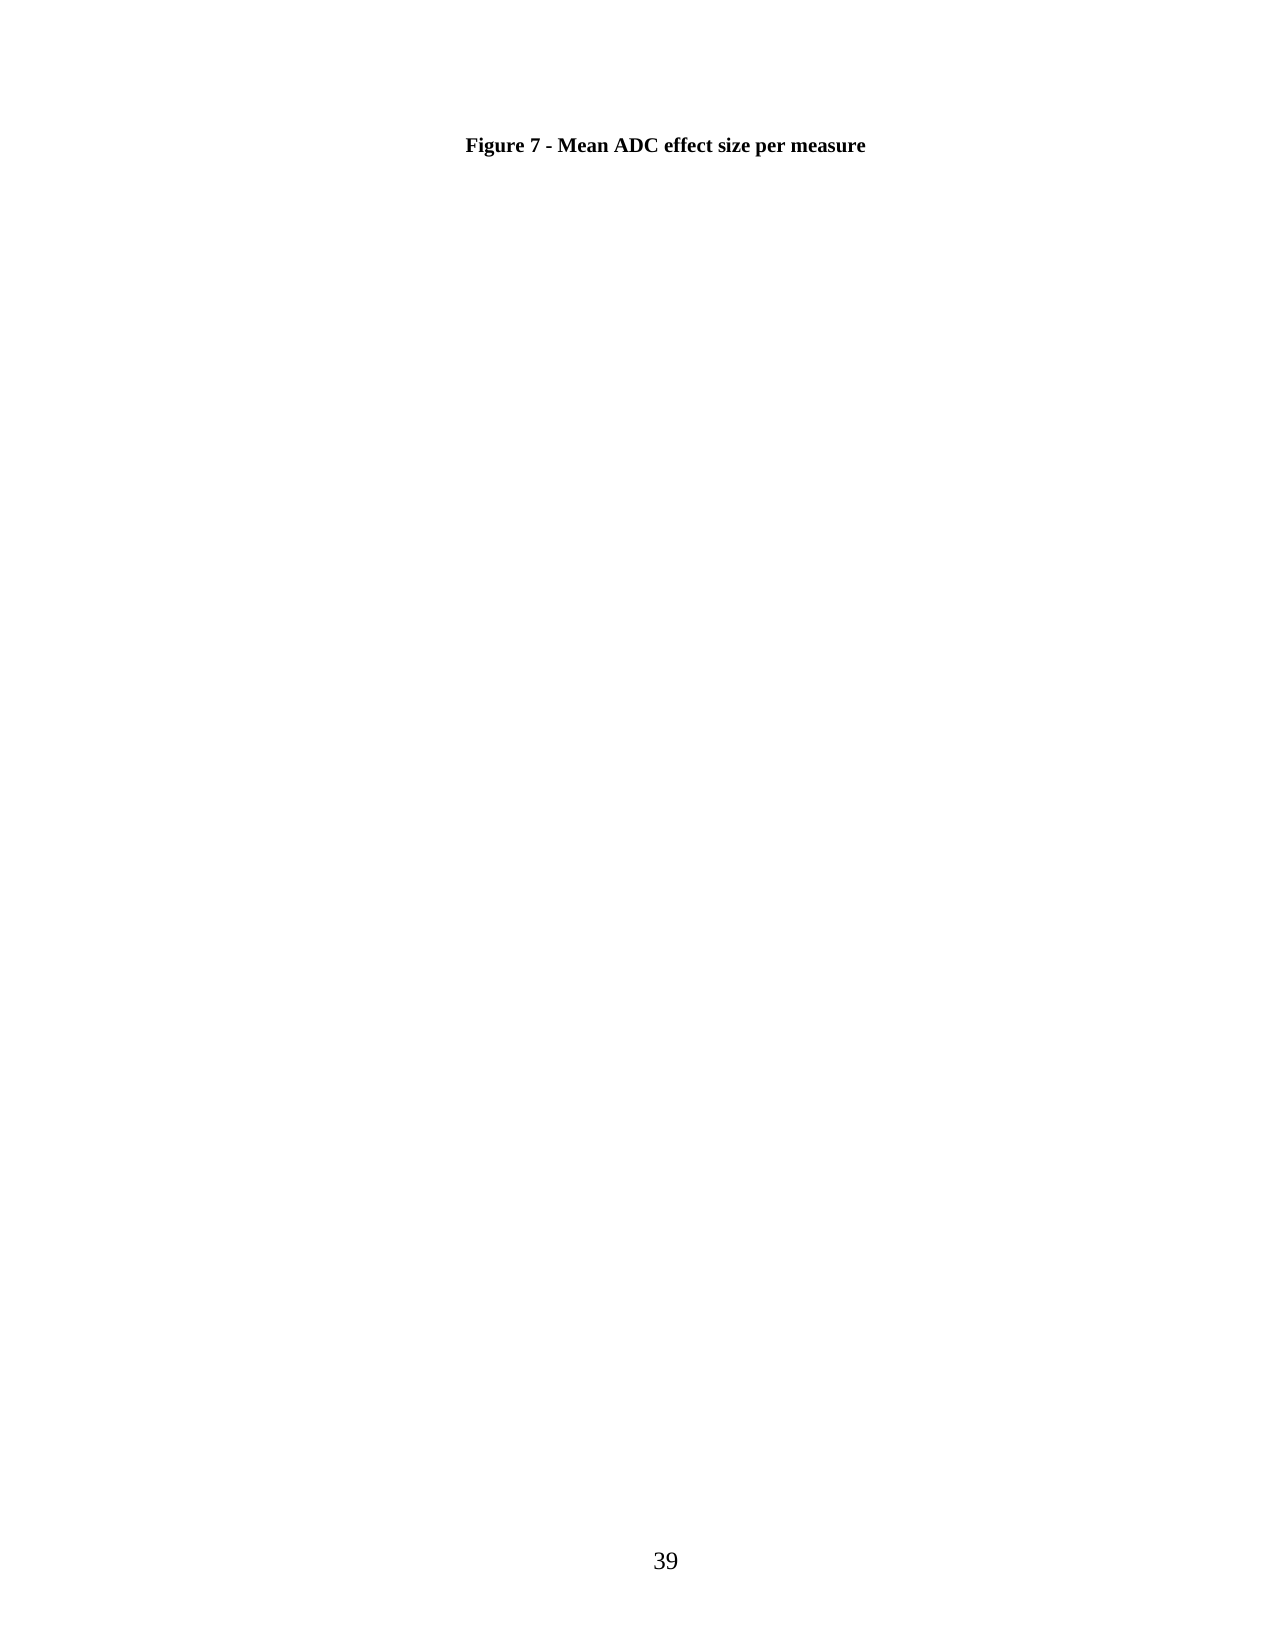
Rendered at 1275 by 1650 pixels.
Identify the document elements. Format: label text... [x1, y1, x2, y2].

text Figure 7 - Mean ADC effect size per measure [216, 132, 1116, 157]
